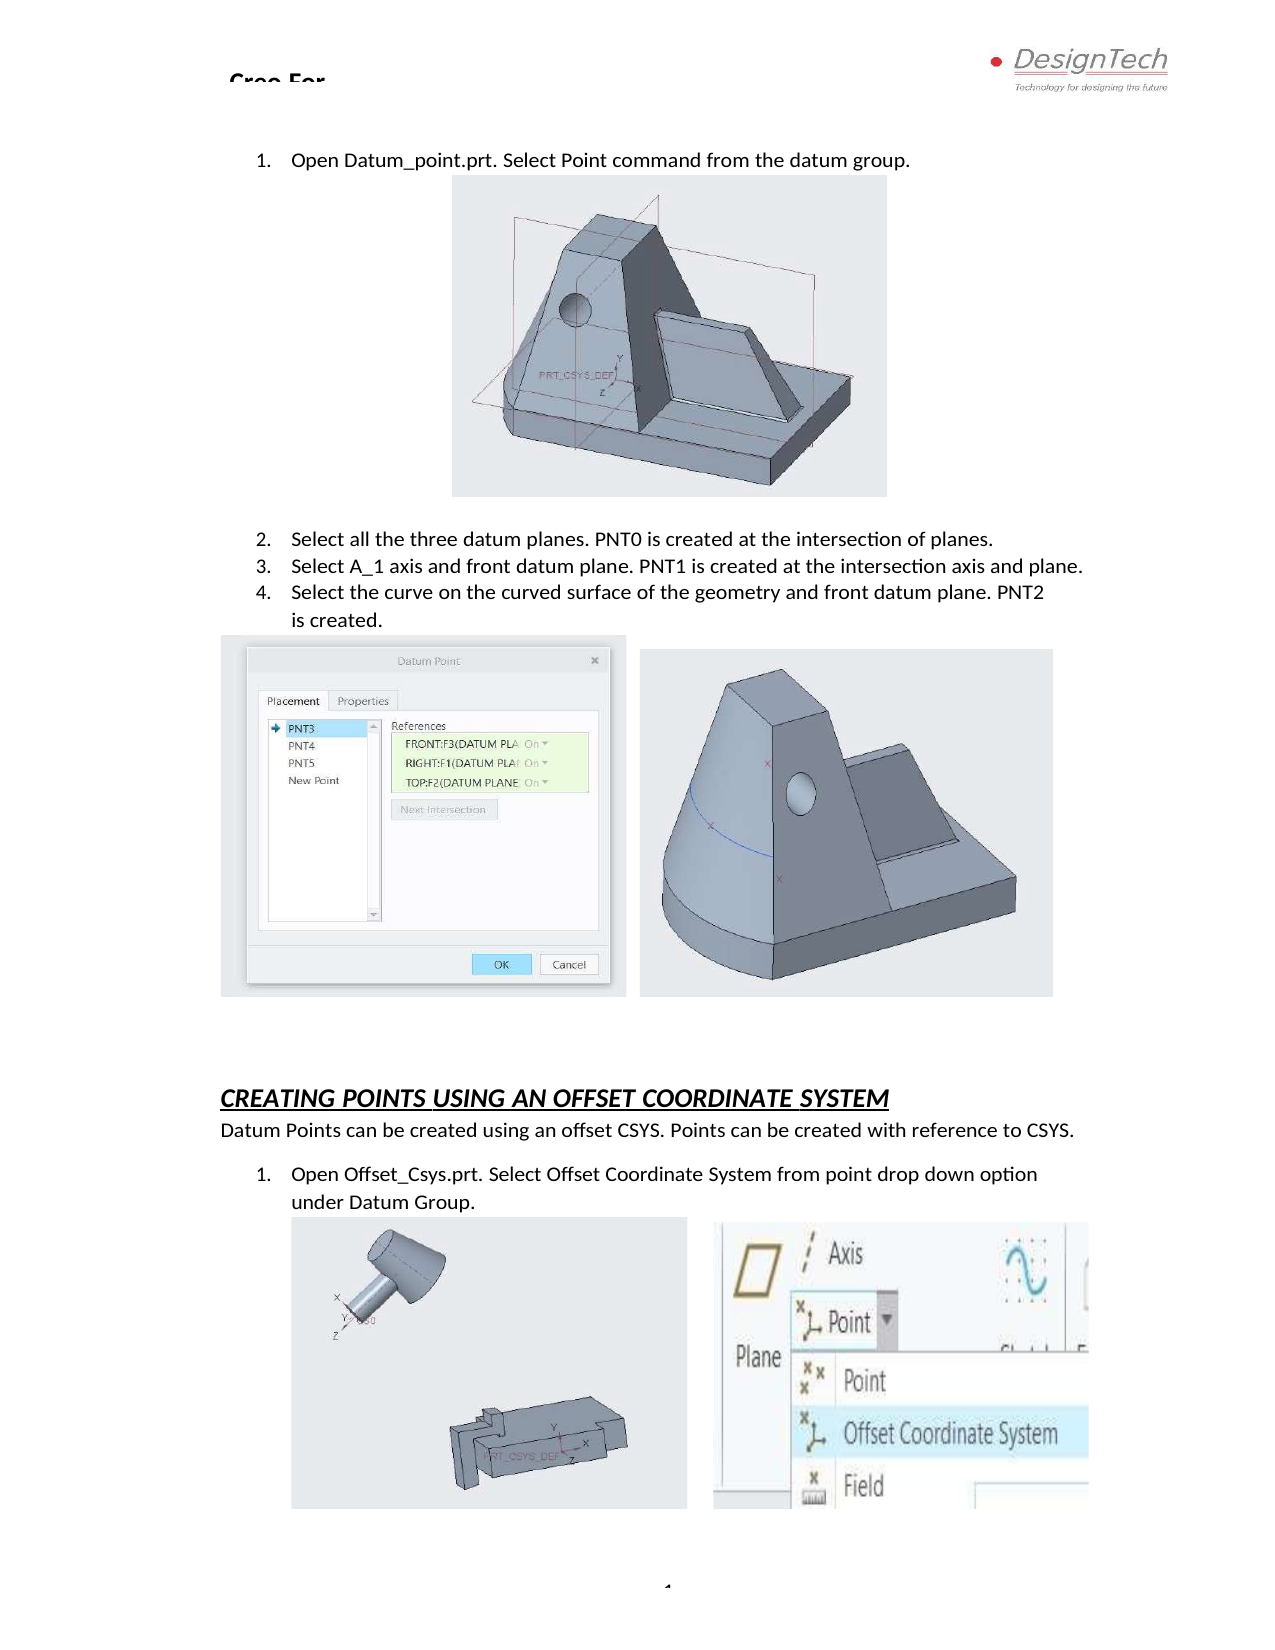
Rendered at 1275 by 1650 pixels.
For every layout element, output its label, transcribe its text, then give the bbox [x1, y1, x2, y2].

picture [639, 649, 1054, 997]
list Select A_1 axis and front datum plane. PNT1 is created at the intersection axis and plane. [256, 553, 1231, 578]
picture [452, 175, 888, 497]
list Select all the three datum planes. PNT0 is created at the intersection of planes. [256, 527, 1231, 552]
list Open Datum_point.prt. Select Point command from the datum group. [256, 148, 1231, 173]
picture [990, 47, 1168, 92]
subtitle CREATING POINTS USING AN OFFSET COORDINATE SYSTEM [220, 1081, 1231, 1114]
picture [291, 1217, 688, 1509]
list Open Offset_Csys.prt. Select Offset Coordinate System from point drop down option under Datum Group. [256, 1161, 1088, 1215]
list Select the curve on the curved surface of the geometry and front datum plane. PNT2 is created. [256, 579, 1050, 633]
picture [713, 1222, 1089, 1509]
text Datum Points can be created using an offset CSYS. Points can be created with reference to CSYS. [220, 1117, 1231, 1142]
picture [220, 635, 627, 997]
